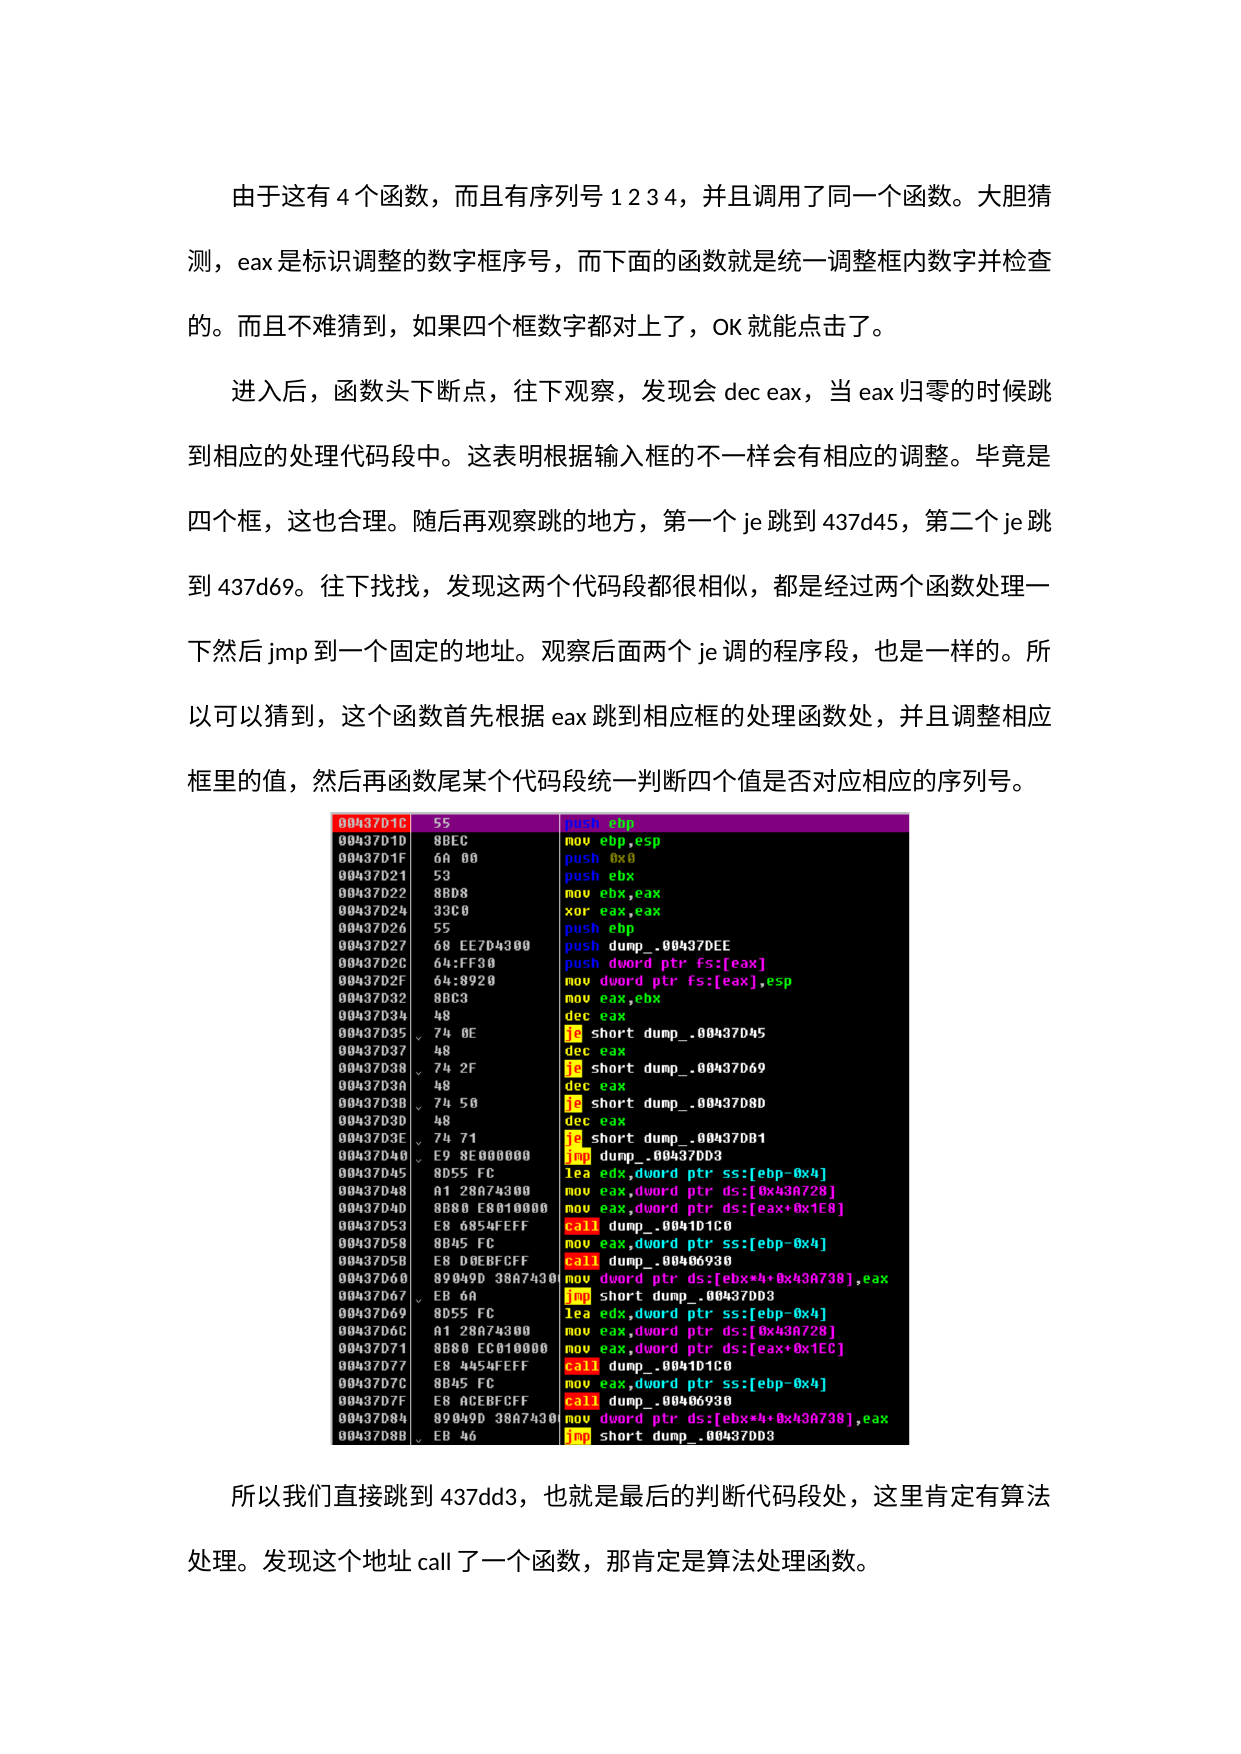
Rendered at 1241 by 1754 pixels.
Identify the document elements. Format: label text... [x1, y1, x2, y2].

list 进入后，函数头下断点，往下观察，发现会dec eax，当eax归零的时候跳到相应的处理代码段中。这表明根据输入框的不一样会有相应的调整。毕竟是四个框，这也合理。随后再观察跳的地方，第一个je跳到437d45，第二个je跳到437d69。往下找找，发现这两个代码段都很相似，都是经过两个函数处理一下然后jmp到一个固定的地址。观察后面两个je调的程序段，也是一样的。所以可以猜到，这个函数首先根据eax跳到相应框的处理函数处，并且调整相应框里的值，然后再函数尾某个代码段统一判断四个值是否对应相应的序列号。 [187, 357, 1053, 812]
picture [330, 812, 910, 1445]
list 所以我们直接跳到437dd3，也就是最后的判断代码段处，这里肯定有算法处理。发现这个地址call了一个函数，那肯定是算法处理函数。 [187, 1462, 1053, 1592]
list 由于这有4个函数，而且有序列号1 2 3 4，并且调用了同一个函数。大胆猜测，eax是标识调整的数字框序号，而下面的函数就是统一调整框内数字并检查的。而且不难猜到，如果四个框数字都对上了，OK就能点击了。 [187, 162, 1053, 357]
